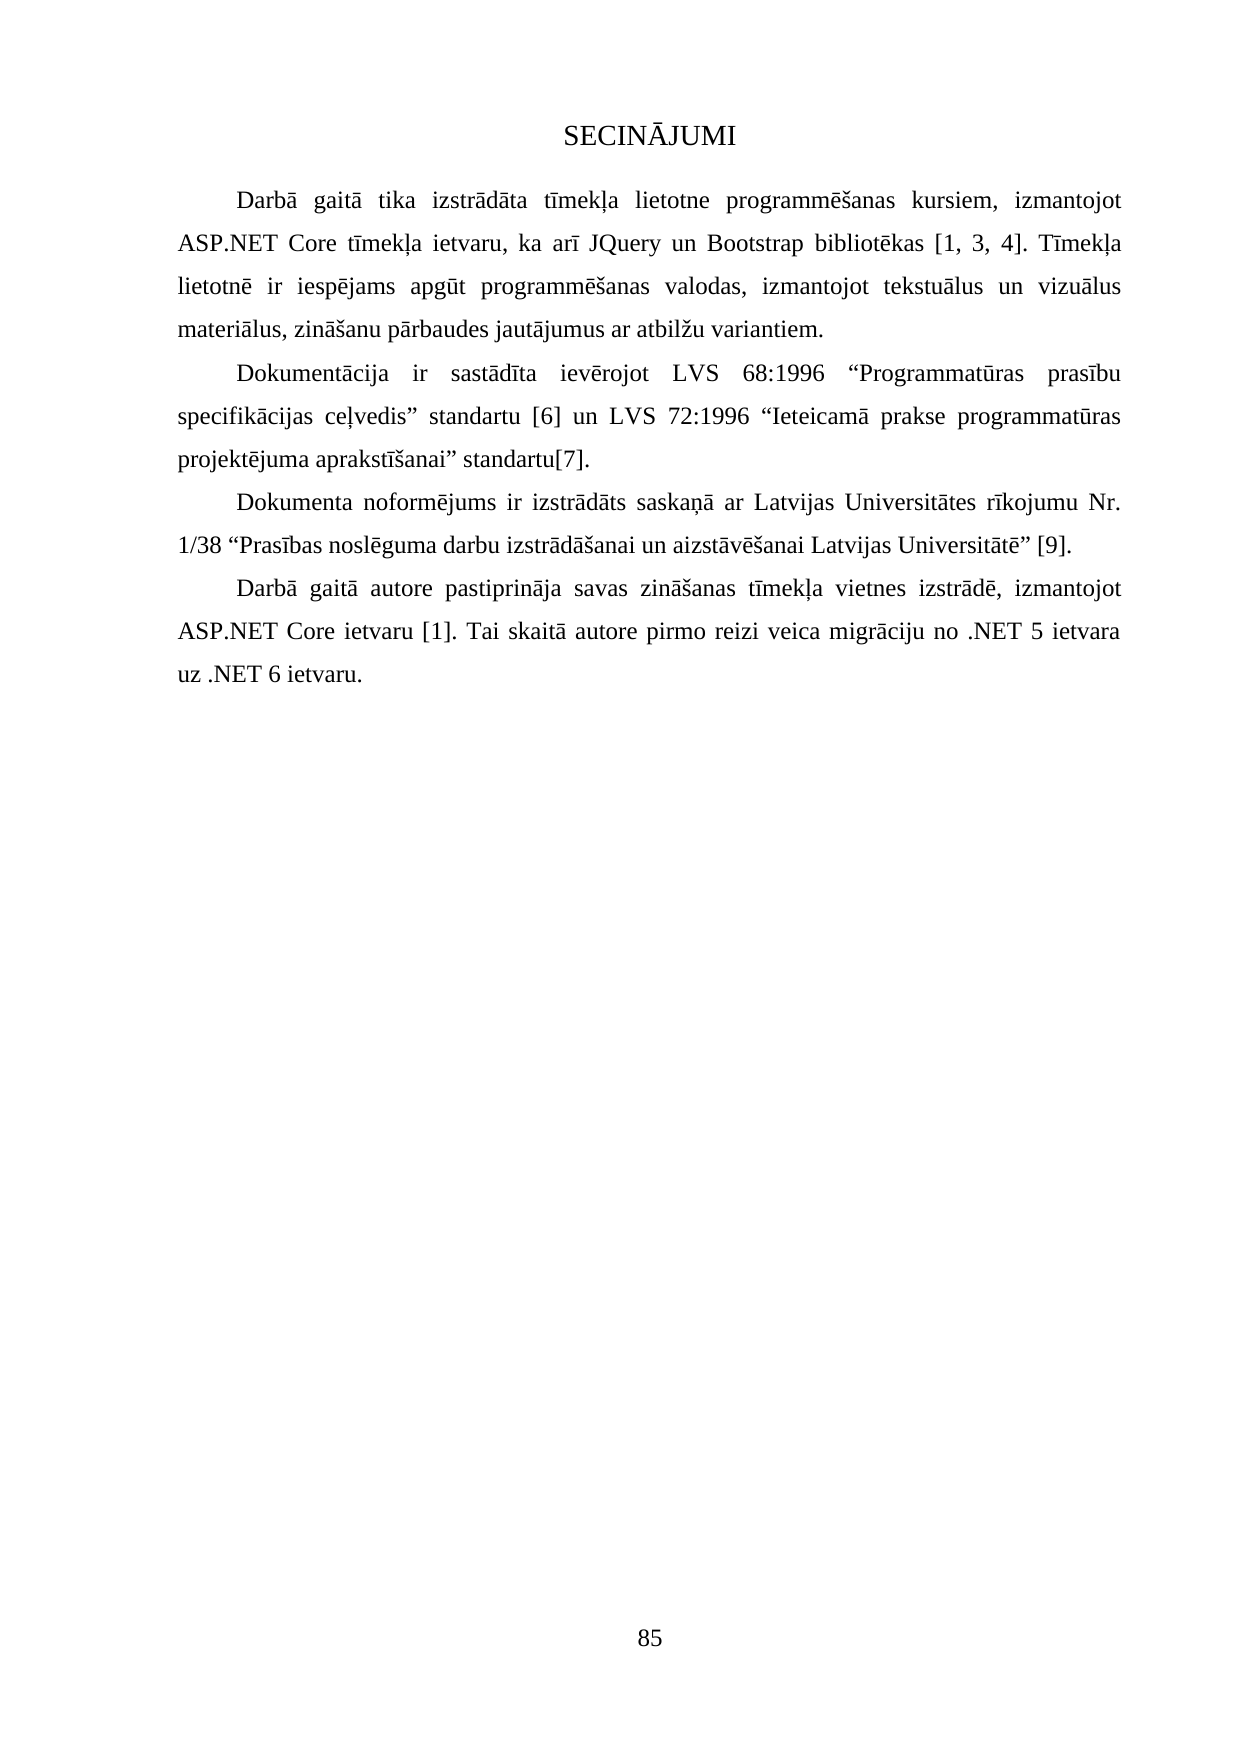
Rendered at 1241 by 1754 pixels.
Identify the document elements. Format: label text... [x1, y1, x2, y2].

subtitle SECINĀJUMI [177, 118, 1122, 152]
text Dokumentācija ir sastādīta ievērojot LVS 68:1996 “Programmatūras prasību specifikācijas ceļvedis” standartu [6] un LVS 72:1996 “Ieteicamā prakse programmatūras projektējuma aprakstīšanai” standartu[7]. [177, 358, 1122, 473]
text Dokumenta noformējums ir izstrādāts saskaņā ar Latvijas Universitātes rīkojumu Nr. 1/38 “Prasības noslēguma darbu izstrādāšanai un aizstāvēšanai Latvijas Universitātē” [9]. [177, 487, 1122, 559]
text Darbā gaitā autore pastiprināja savas zināšanas tīmekļa vietnes izstrādē, izmantojot ASP.NET Core ietvaru [1]. Tai skaitā autore pirmo reizi veica migrāciju no .NET 5 ietvara uz .NET 6 ietvaru. [177, 573, 1122, 688]
text Darbā gaitā tika izstrādāta tīmekļa lietotne programmēšanas kursiem, izmantojot ASP.NET Core tīmekļa ietvaru, ka arī JQuery un Bootstrap bibliotēkas [1, 3, 4]. Tīmekļa lietotnē ir iespējams apgūt programmēšanas valodas, izmantojot tekstuālus un vizuālus materiālus, zināšanu pārbaudes jautājumus ar atbilžu variantiem. [177, 185, 1122, 343]
